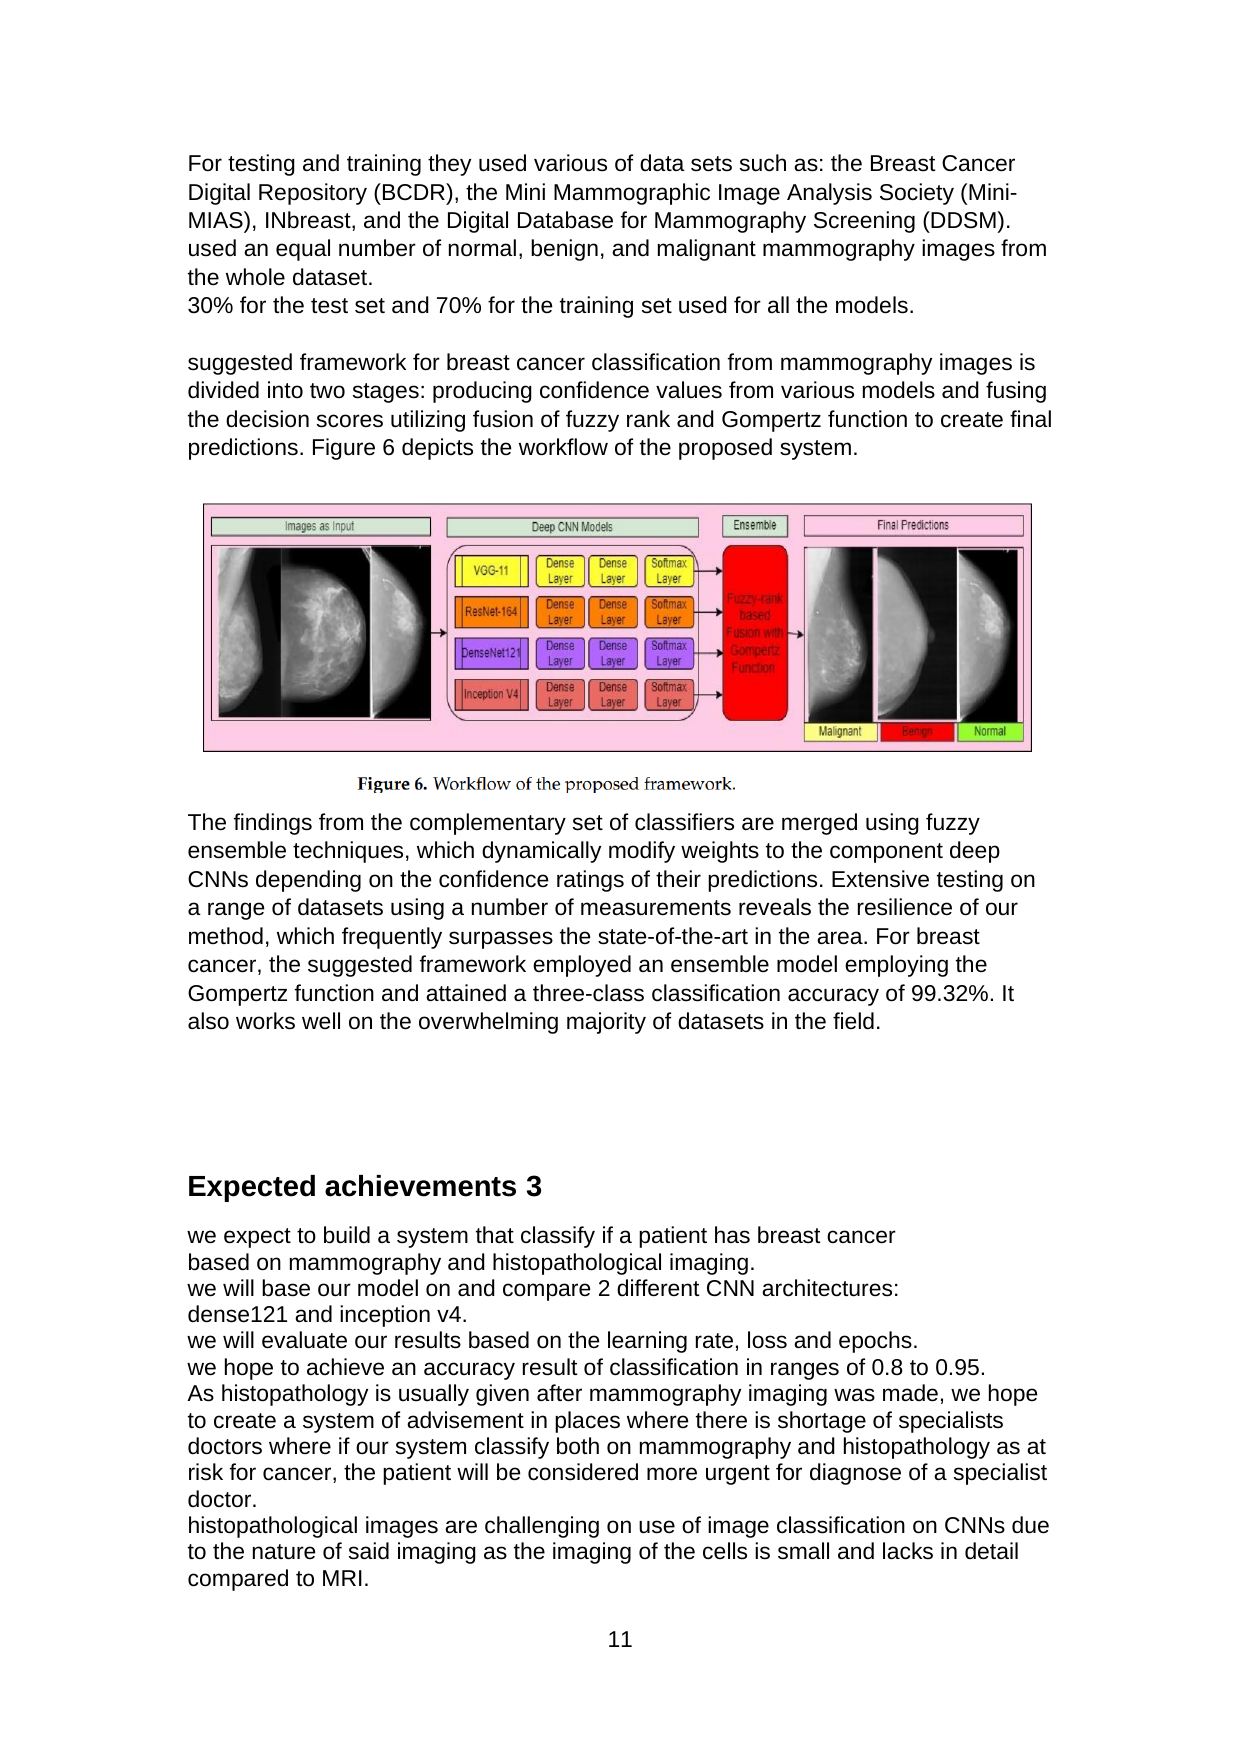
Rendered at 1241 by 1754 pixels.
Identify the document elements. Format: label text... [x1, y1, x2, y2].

text For testing and training they used various of data sets such as: the Breast Cancer Digital Repository (BCDR), the Mini Mammographic Image Analysis Society (Mini-MIAS), INbreast, and the Digital Database for Mammography Screening (DDSM). used an equal number of normal, benign, and malignant mammography images from the whole dataset. [187, 150, 1053, 290]
picture [184, 492, 1047, 793]
text we expect to build a system that classify if a patient has breast cancer based on mammography and histopathological imaging. we will base our model on and compare 2 different CNN architectures: dense121 and inception v4. [187, 1222, 1053, 1327]
text we will evaluate our results based on the learning rate, loss and epochs. we hope to achieve an accuracy result of classification in ranges of 0.8 to 0.95. As histopathology is usually given after mammography imaging was made, we hope to create a system of advisement in places where there is shortage of specialists doctors where if our system classify both on mammography and histopathology as at risk for cancer, the patient will be considered more urgent for diagnose of a specialist doctor. [187, 1327, 1053, 1512]
text 30% for the test set and 70% for the training set used for all the models. [187, 292, 1053, 318]
text suggested framework for breast cancer classification from mammography images is divided into two stages: producing confidence values from various models and fusing the decision scores utilizing fusion of fuzzy rank and Gompertz function to create final predictions. Figure 6 depicts the workflow of the proposed system. [187, 349, 1053, 461]
text 3 Expected achievements [187, 1169, 1053, 1203]
text histopathological images are challenging on use of image classification on CNNs due to the nature of said imaging as the imaging of the cells is small and lacks in detail compared to MRI. [187, 1512, 1053, 1591]
